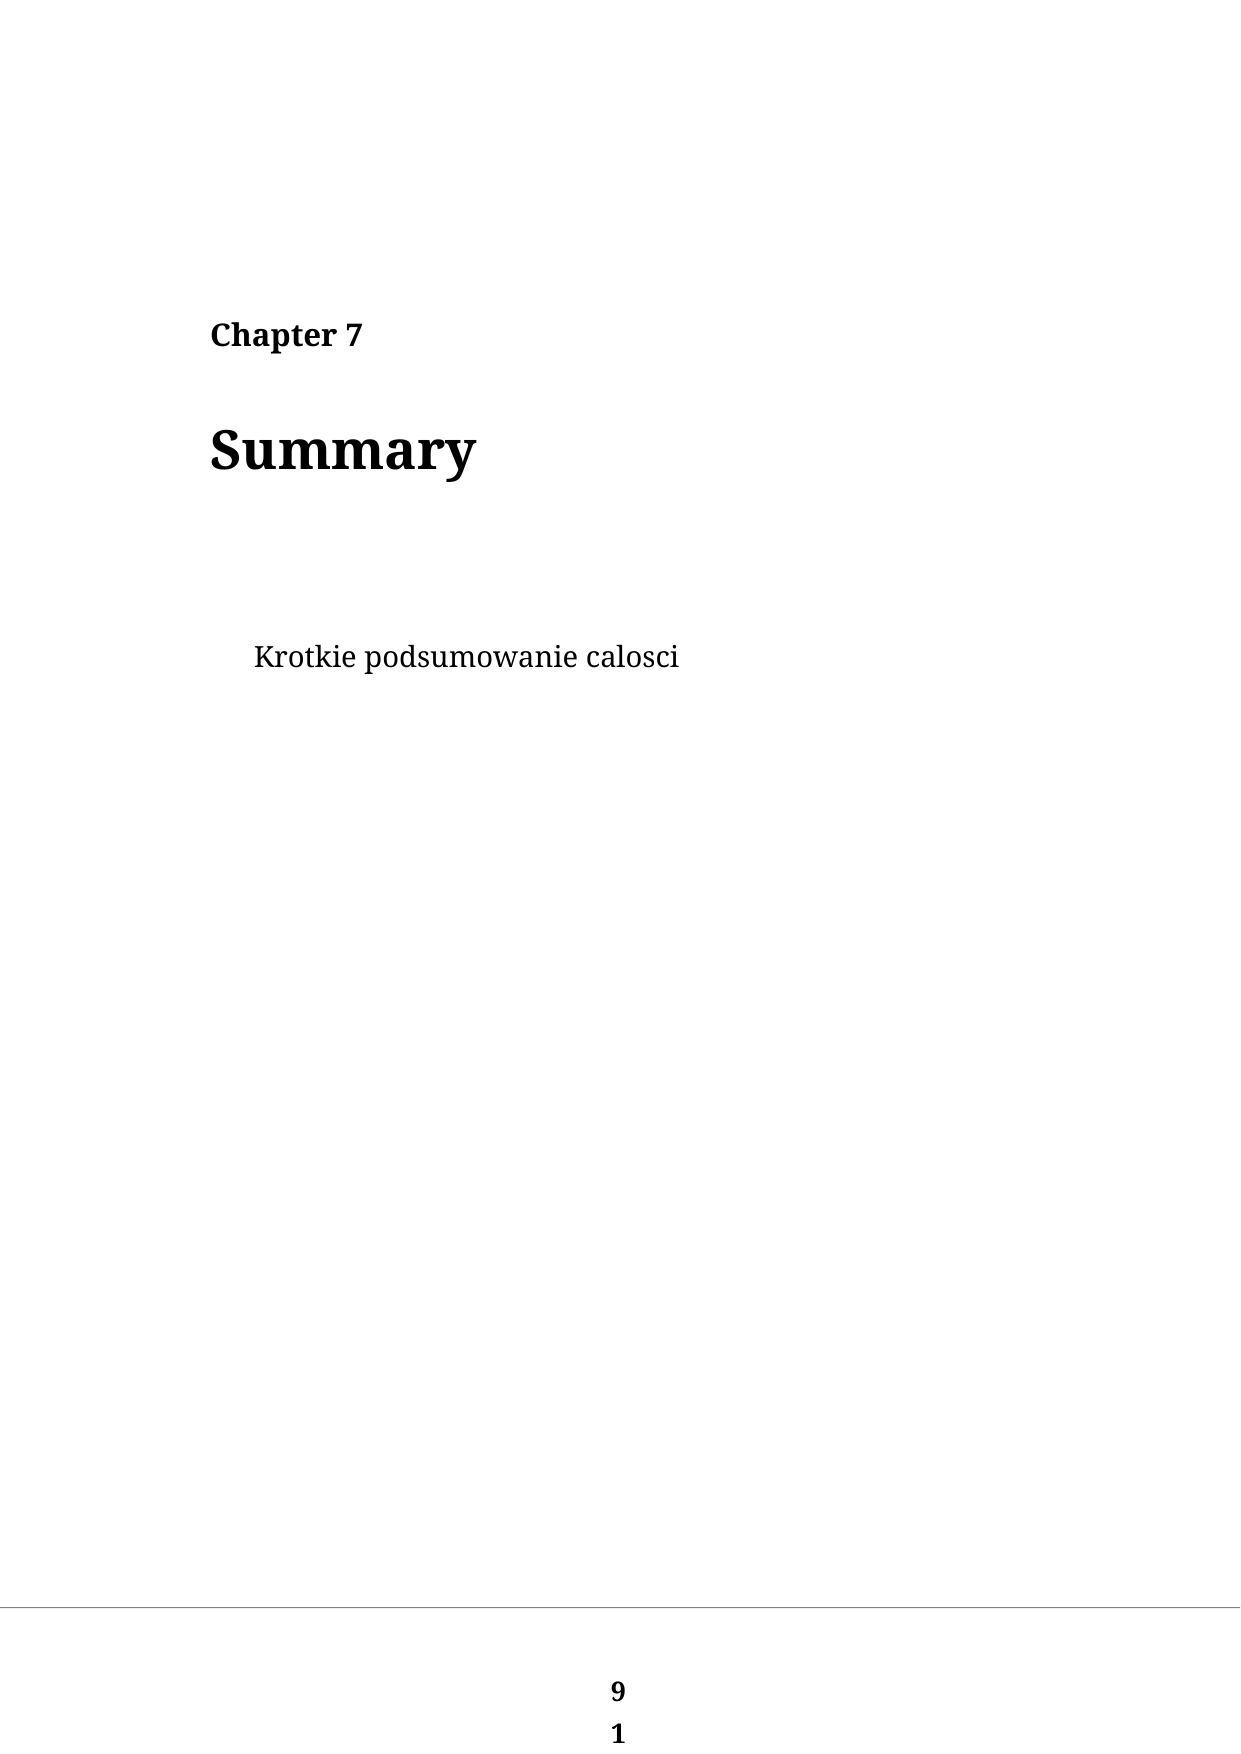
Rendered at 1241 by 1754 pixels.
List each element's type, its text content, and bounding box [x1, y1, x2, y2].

text Krotkie podsumowanie calosci [210, 636, 1045, 676]
text Chapter 7 [210, 313, 1045, 356]
subtitle Summary [210, 412, 1045, 486]
